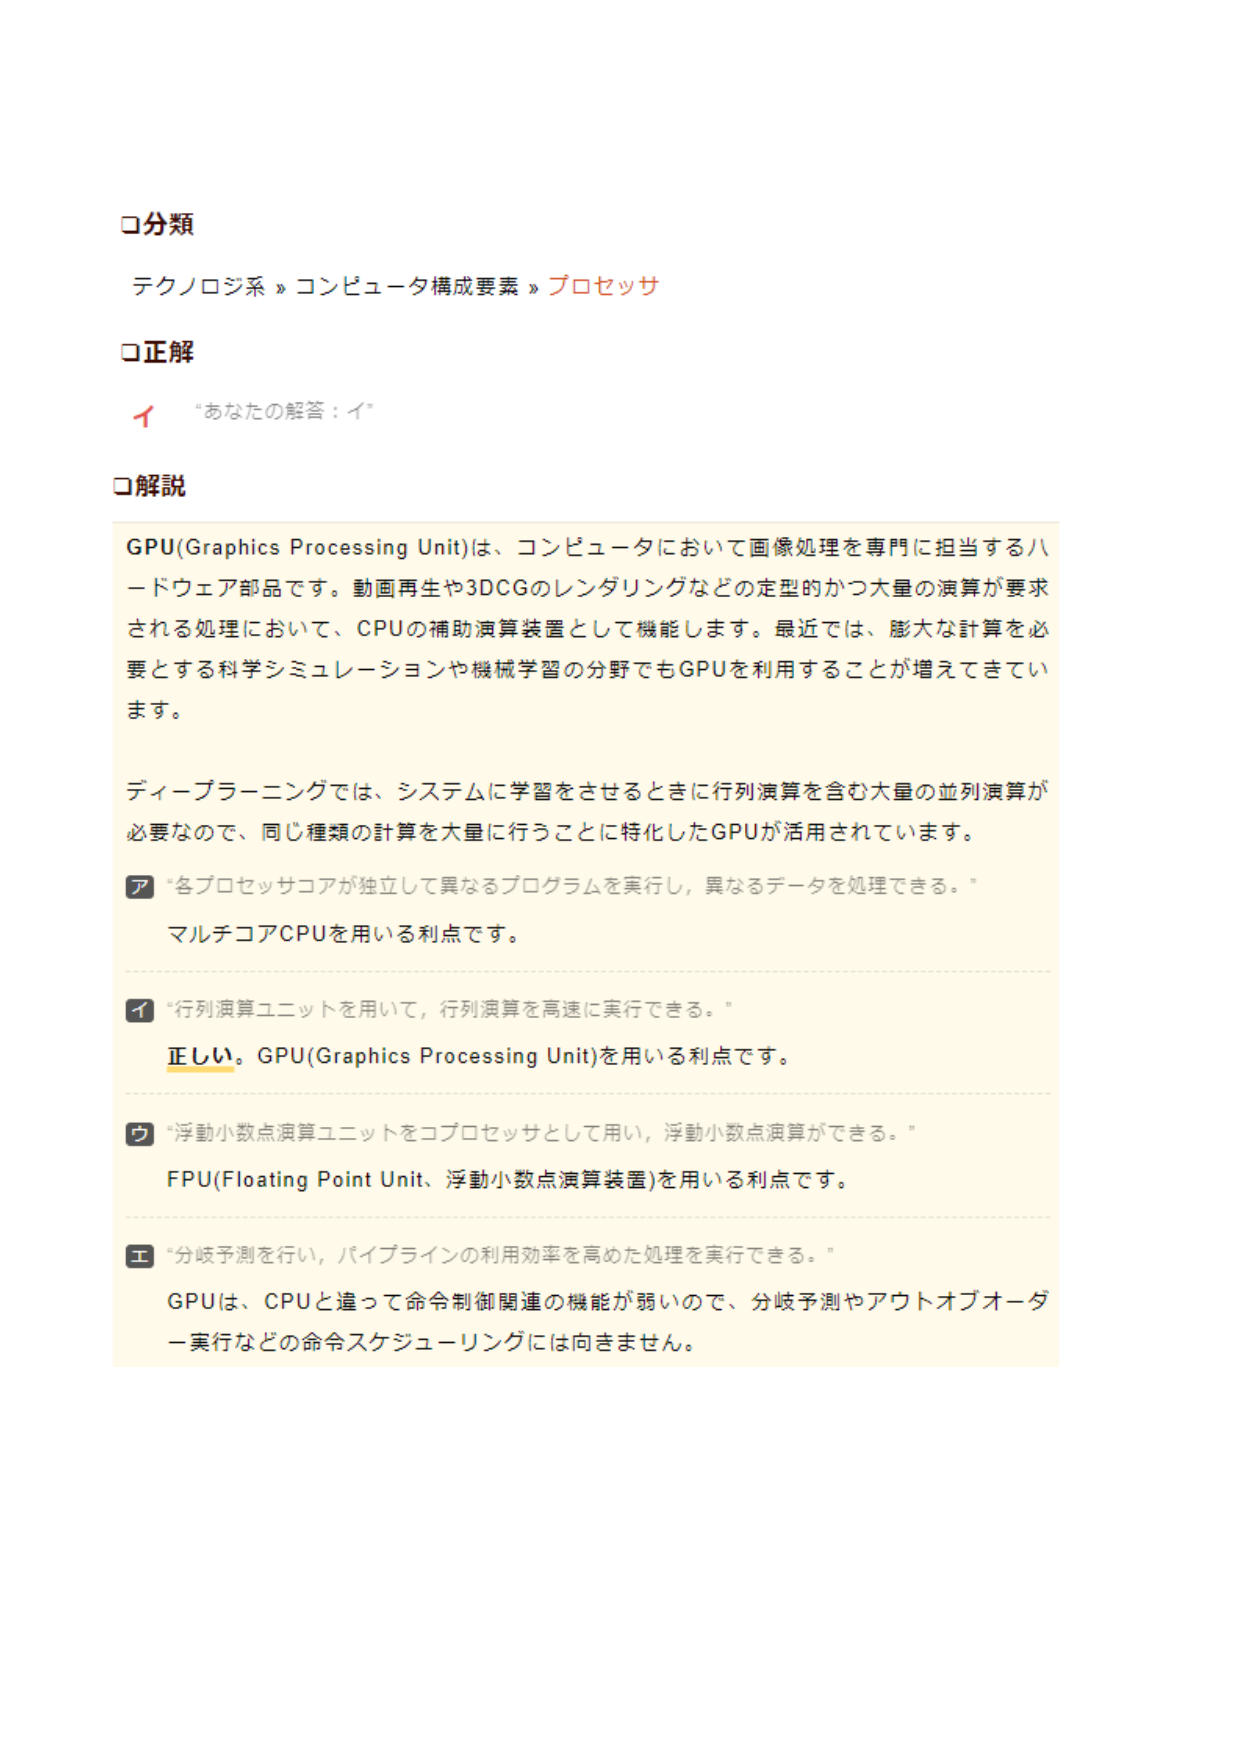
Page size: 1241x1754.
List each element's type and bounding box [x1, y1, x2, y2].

picture [112, 202, 800, 445]
picture [112, 464, 1060, 1367]
